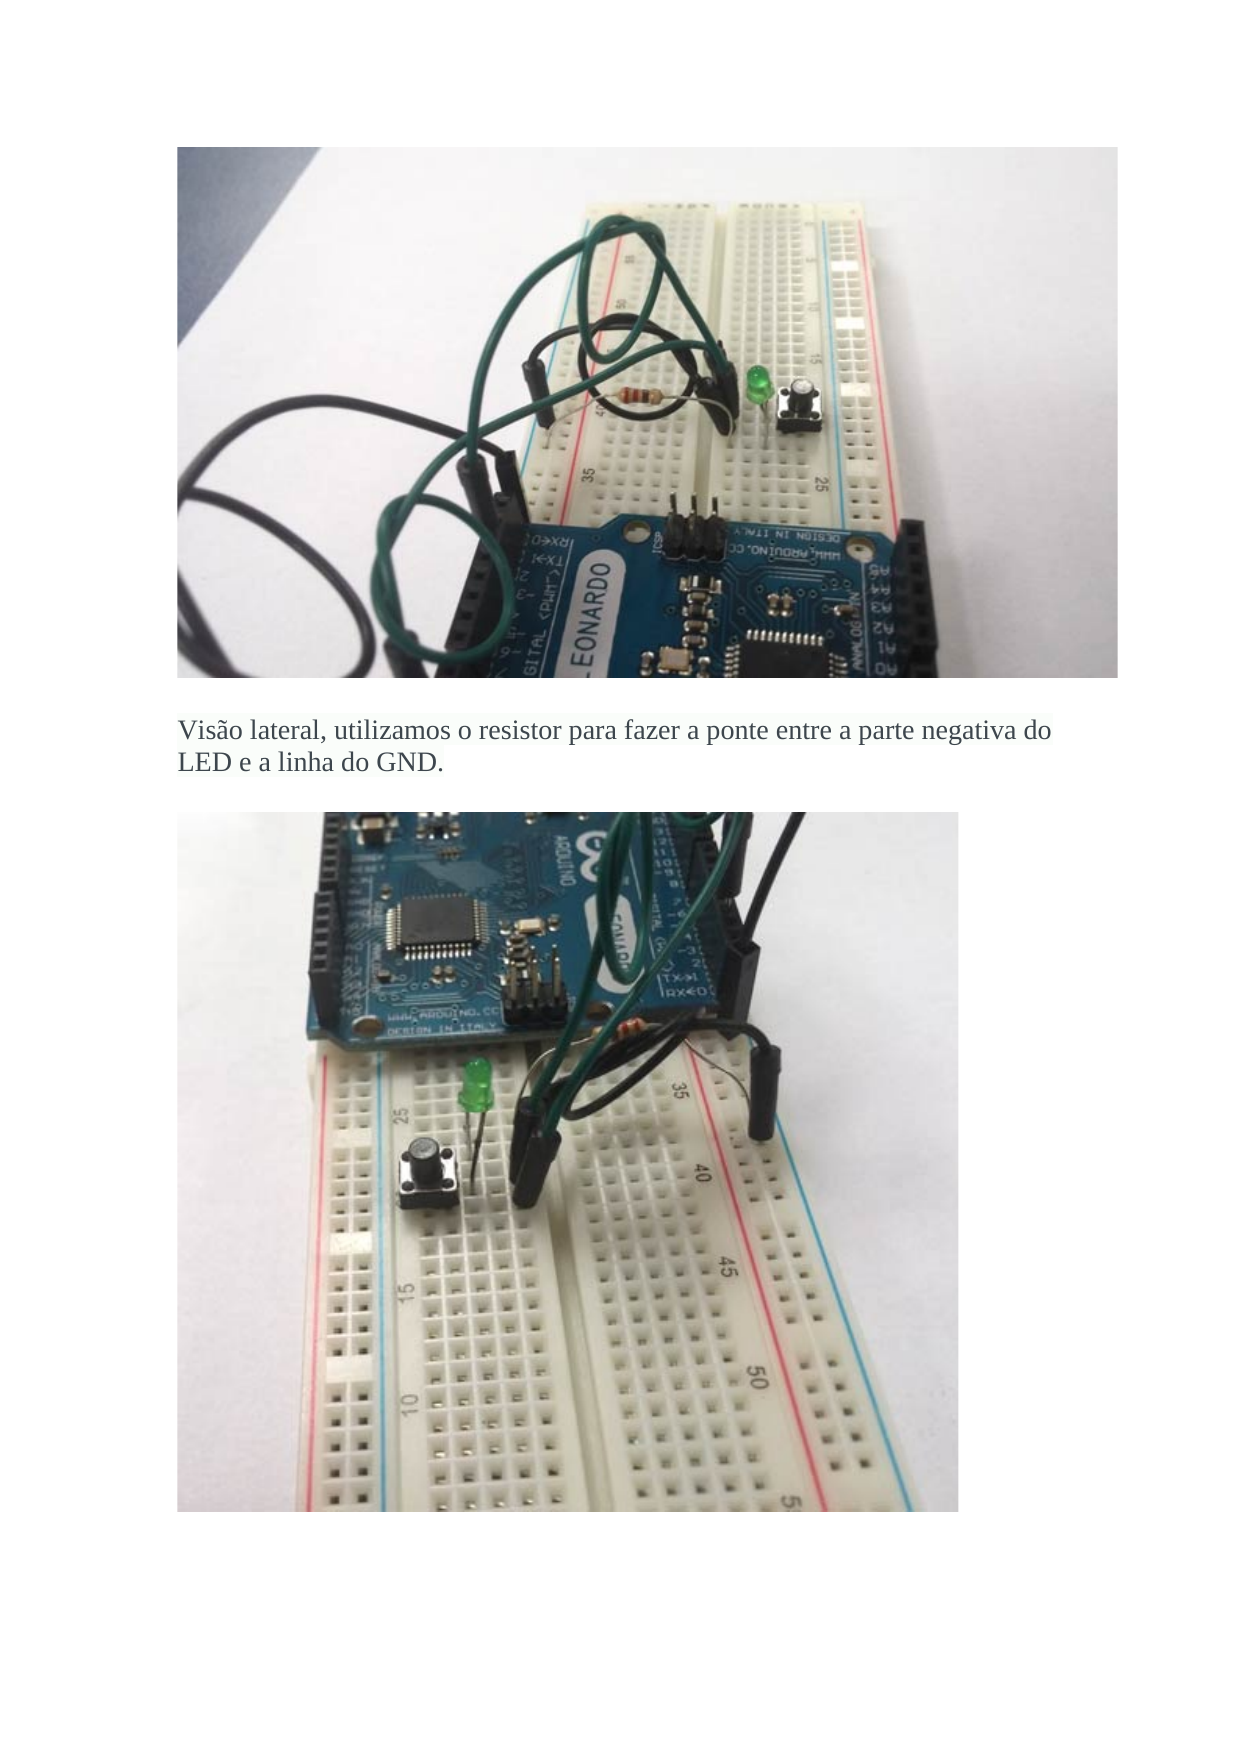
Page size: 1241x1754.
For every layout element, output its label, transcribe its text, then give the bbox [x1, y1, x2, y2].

picture [177, 147, 1118, 678]
text Visão lateral, utilizamos o resistor para fazer a ponte entre a parte negativa do LED e a linha do GND. [444, 713, 1063, 777]
picture [177, 812, 959, 1512]
